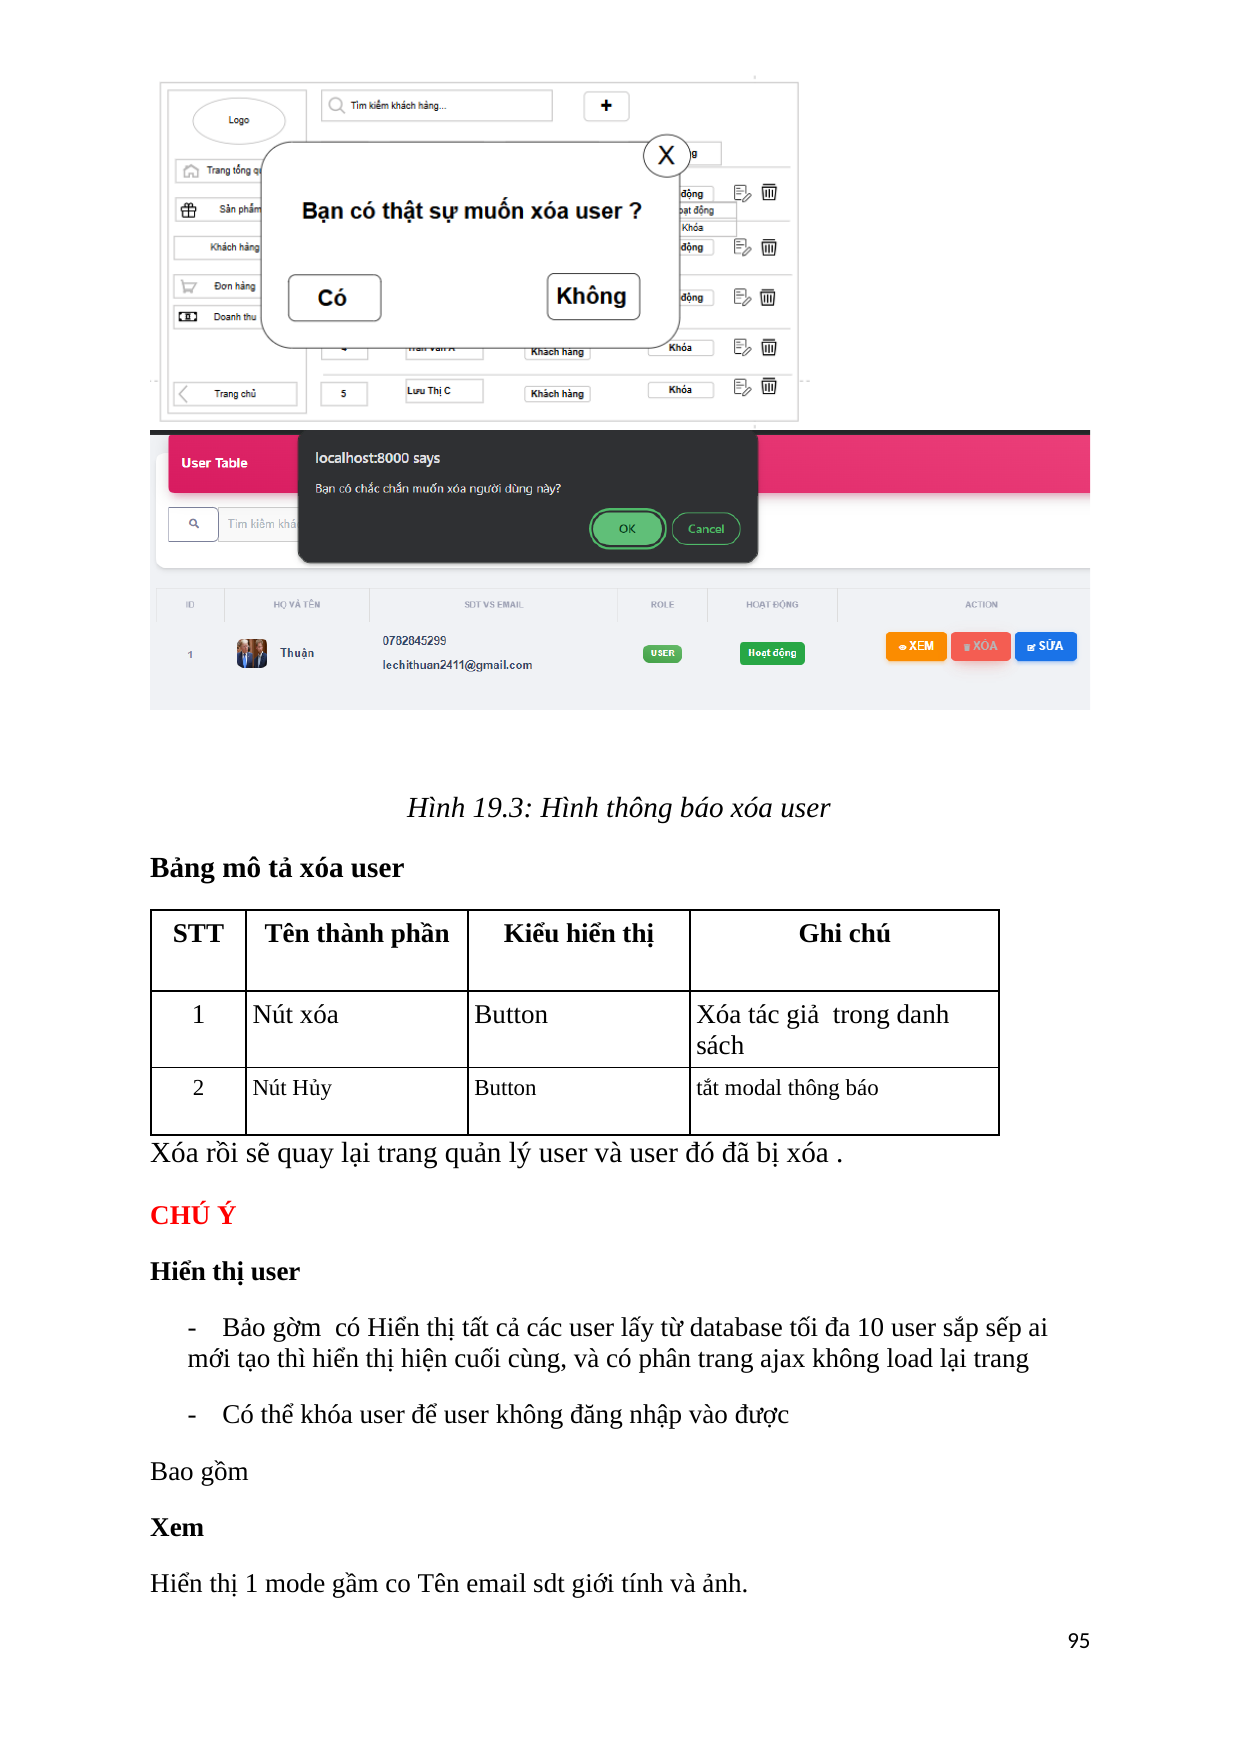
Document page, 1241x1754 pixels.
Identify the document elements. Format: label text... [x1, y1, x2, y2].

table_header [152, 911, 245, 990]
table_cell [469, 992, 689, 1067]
text - Bảo gờm có Hiển thị tất cả các user lấy từ database tối đa 10 user sắp sếp ai mới tạo thì hiển thị hiện cuối cùng, và có phân trang ajax không load lại trang [187, 1311, 1090, 1373]
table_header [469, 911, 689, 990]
text - Có thể khóa user để user không đăng nhập vào được [187, 1398, 1090, 1430]
text Xóa rồi sẽ quay lại trang quản lý user và user đó đã bị xóa . [150, 1135, 1090, 1169]
text Bảng mô tả xóa user [150, 850, 1090, 883]
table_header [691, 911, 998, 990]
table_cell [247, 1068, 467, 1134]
text Bao gồm [150, 1455, 1090, 1486]
picture [150, 73, 1091, 710]
text Hiển thị 1 mode gầm co Tên email sdt giới tính và ảnh. [150, 1567, 1090, 1598]
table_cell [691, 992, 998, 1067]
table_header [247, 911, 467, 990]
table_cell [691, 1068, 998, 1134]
text Hiển thị user [150, 1255, 1090, 1286]
text Xem [150, 1511, 1090, 1542]
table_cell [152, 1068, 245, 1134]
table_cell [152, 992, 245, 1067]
text CHÚ Ý [150, 1199, 1090, 1230]
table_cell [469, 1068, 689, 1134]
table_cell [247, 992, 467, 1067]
text Hình 19.3: Hình thông báo xóa user [150, 790, 1090, 824]
